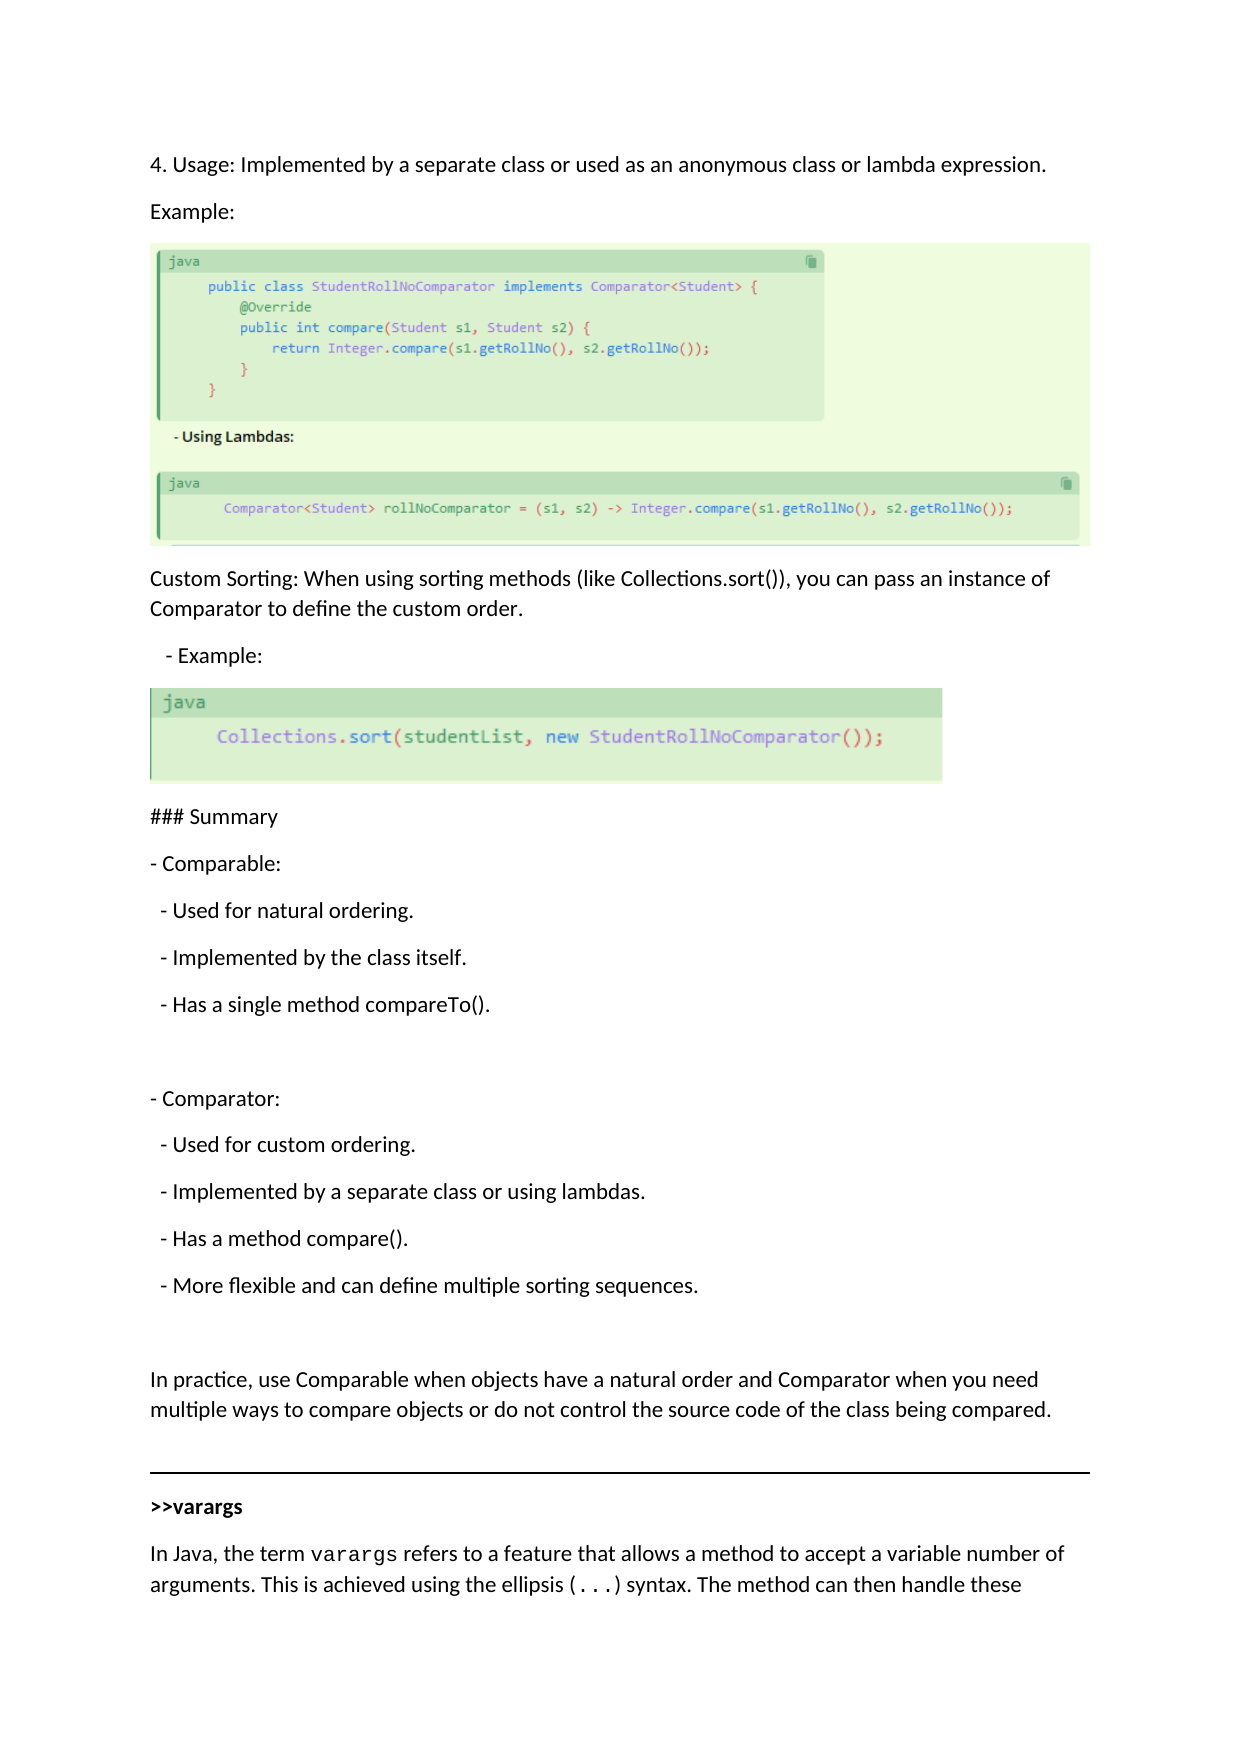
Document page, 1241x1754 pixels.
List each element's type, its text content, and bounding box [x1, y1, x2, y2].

text ### Summary [150, 802, 1090, 830]
text 4. Usage: Implemented by a separate class or used as an anonymous class or lambda expression. [150, 150, 1090, 178]
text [150, 1539, 1090, 1599]
text - Implemented by the class itself. [150, 943, 1090, 971]
text - Has a single method compareTo(). [150, 990, 1090, 1018]
picture [150, 243, 1091, 546]
text Custom Sorting: When using sorting methods (like Collections.sort()), you can pass an instance of Comparator to define the custom order. [150, 564, 1090, 622]
text - Example: [150, 641, 1090, 669]
text >>varargs [150, 1492, 1090, 1521]
text In practice, use Comparable when objects have a natural order and Comparator when you need multiple ways to compare objects or do not control the source code of the class being compared. [150, 1365, 1090, 1423]
picture [150, 688, 943, 784]
text - Implemented by a separate class or using lambdas. [150, 1177, 1090, 1205]
text - More flexible and can define multiple sorting sequences. [150, 1271, 1090, 1299]
text - Used for natural ordering. [150, 896, 1090, 924]
text - Has a method compare(). [150, 1224, 1090, 1252]
text Example: [150, 197, 1090, 225]
text - Used for custom ordering. [150, 1131, 1090, 1158]
text - Comparator: [150, 1084, 1090, 1112]
text - Comparable: [150, 849, 1090, 877]
